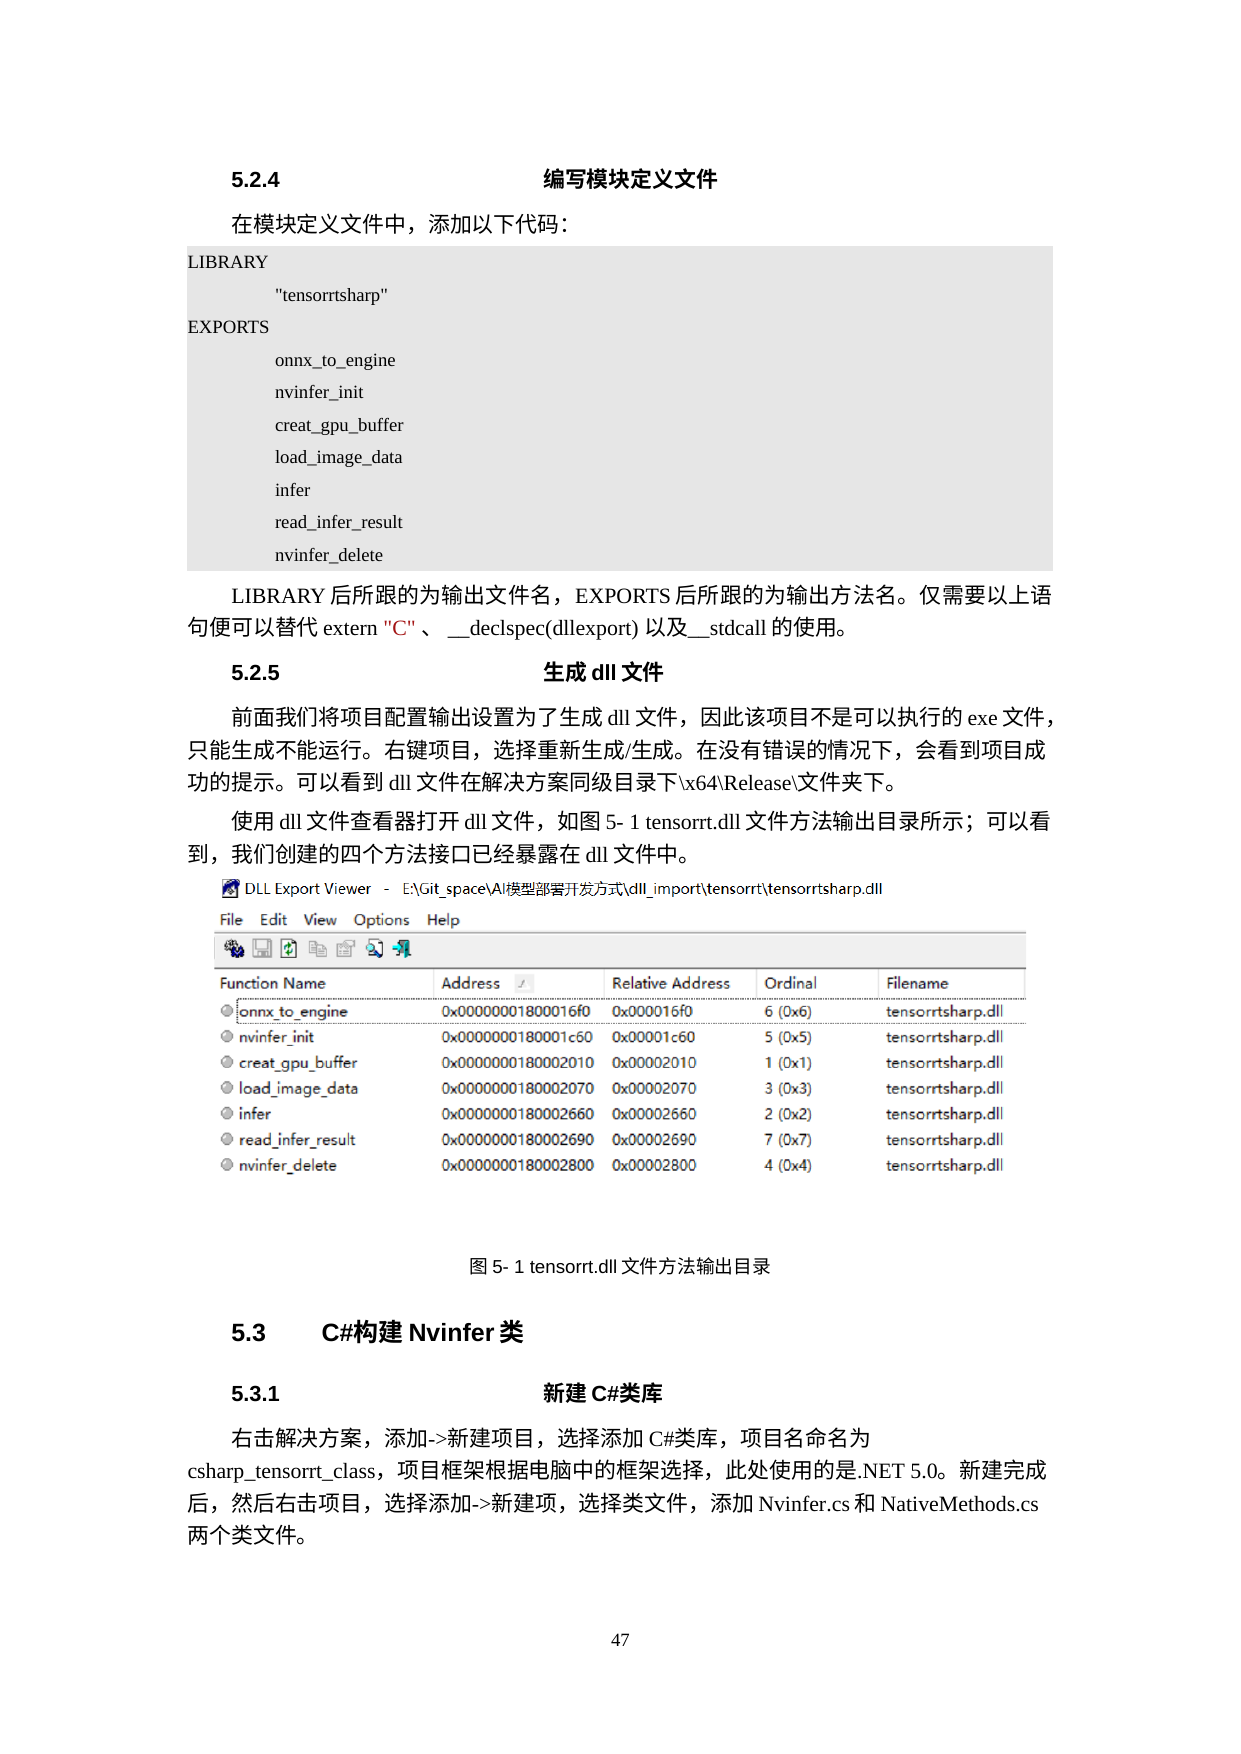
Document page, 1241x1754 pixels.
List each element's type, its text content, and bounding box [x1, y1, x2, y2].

text infer [187, 473, 1053, 506]
text read_infer_result [187, 506, 1053, 538]
text onnx_to_engine [187, 343, 1053, 376]
text LIBRARY后所跟的为输出文件名，EXPORTS后所跟的为输出方法名。仅需要以上语句便可以替代extern "C" 、 __declspec(dllexport) 以及__stdcall的使用。 [187, 577, 1053, 642]
text 使用dll文件查看器打开dll文件，如图5- 1 tensorrt.dll文件方法输出目录所示；可以看到，我们创建的四个方法接口已经暴露在dll文件中。 [187, 804, 1053, 869]
text 右击解决方案，添加->新建项目，选择添加C#类库，项目名命名为csharp_tensorrt_class，项目框架根据电脑中的框架选择，此处使用的是.NET 5.0。新建完成后，然后右击项目，选择添加->新建项，选择类文件，添加Nvinfer.cs和NativeMethods.cs两个类文件。 [187, 1420, 1053, 1550]
text nvinfer_init [187, 376, 1053, 408]
subtitle 新建C#类库 [187, 1375, 1053, 1408]
text creat_gpu_buffer [187, 408, 1053, 441]
text load_image_data [187, 441, 1053, 473]
text 在模块定义文件中，添加以下代码： [187, 207, 1053, 239]
text 图5- 1 tensorrt.dll文件方法输出目录 [187, 1249, 1053, 1281]
subtitle 生成dll文件 [187, 655, 1053, 687]
subtitle C#构建Nvinfer类 [187, 1298, 1053, 1363]
text "tensorrtsharp" [187, 278, 1053, 311]
subtitle 编写模块定义文件 [187, 162, 1053, 194]
text EXPORTS [187, 311, 1053, 343]
picture [214, 875, 1027, 1220]
text LIBRARY [187, 246, 1053, 278]
text nvinfer_delete [187, 538, 1053, 571]
text 前面我们将项目配置输出设置为了生成dll文件，因此该项目不是可以执行的exe文件，只能生成不能运行。右键项目，选择重新生成/生成。在没有错误的情况下，会看到项目成功的提示。可以看到dll文件在解决方案同级目录下\x64\Release\文件夹下。 [187, 700, 1053, 797]
